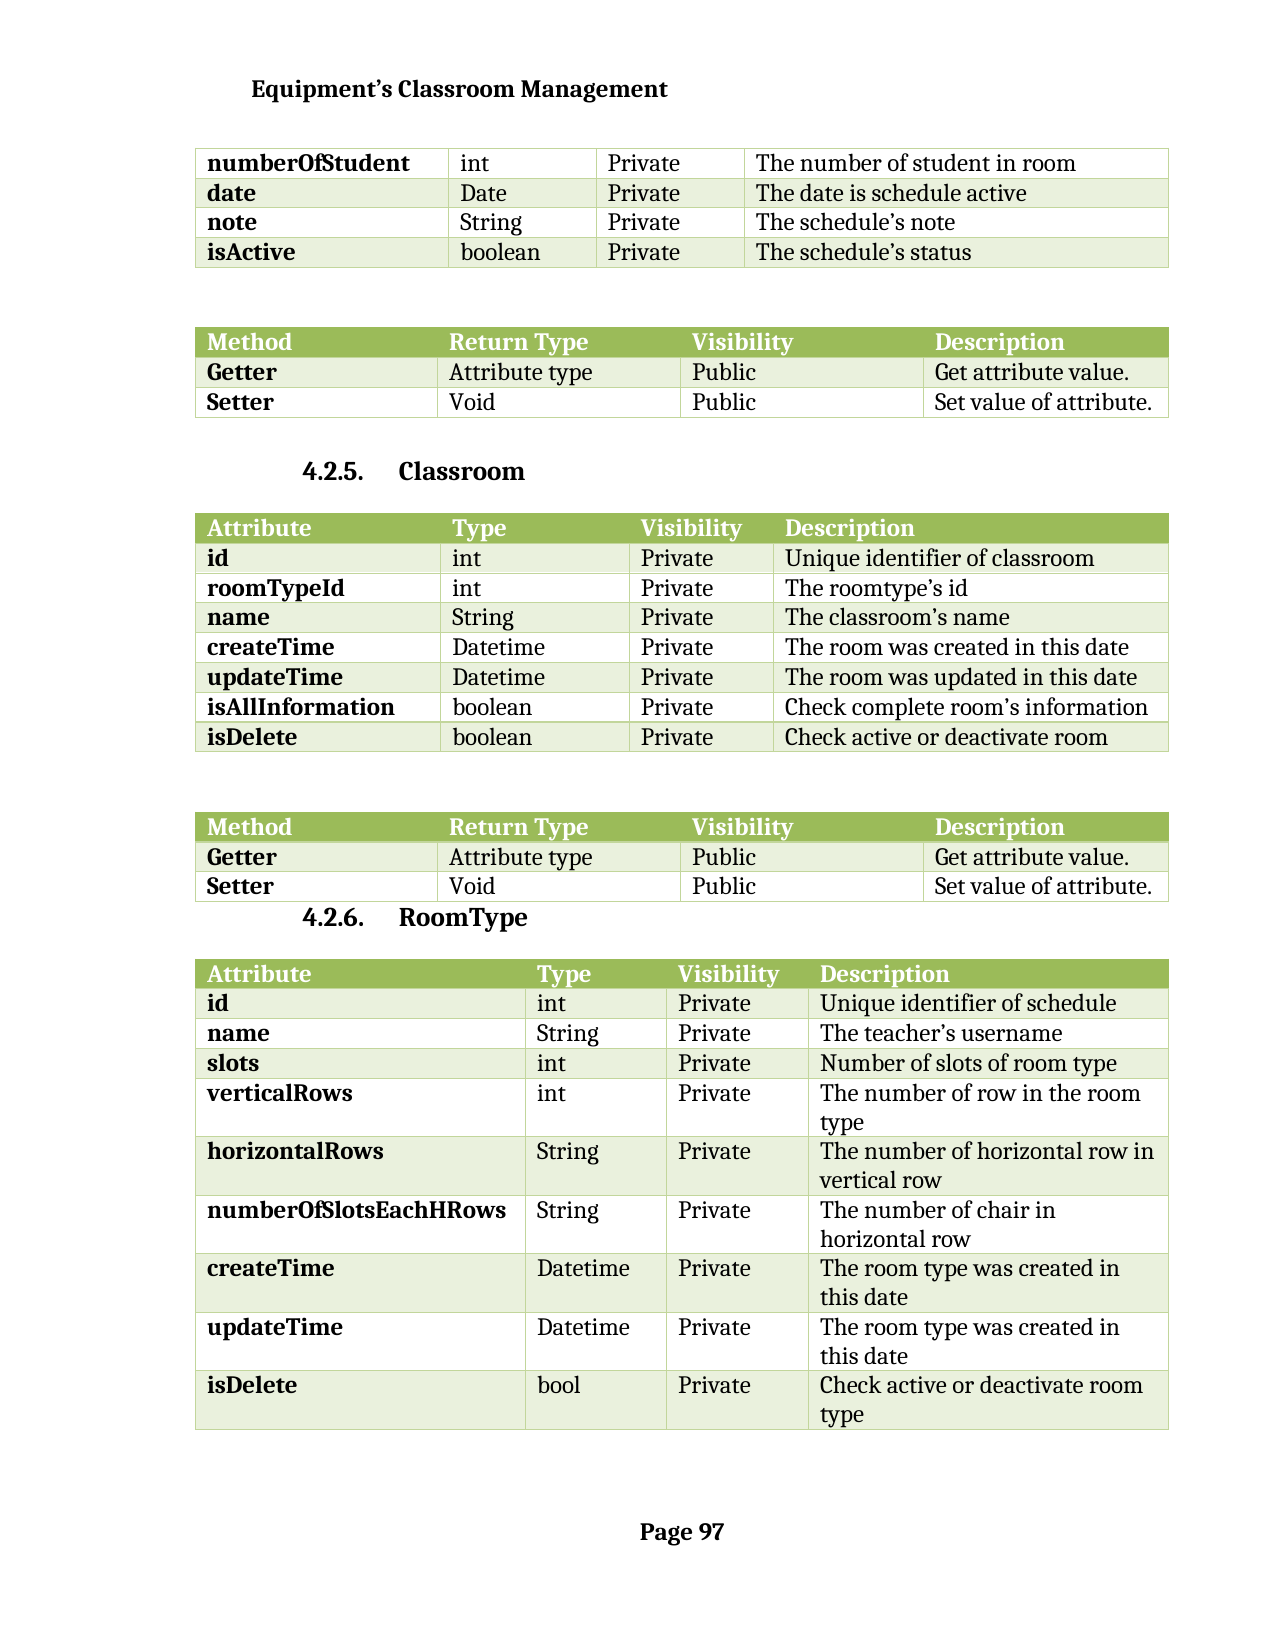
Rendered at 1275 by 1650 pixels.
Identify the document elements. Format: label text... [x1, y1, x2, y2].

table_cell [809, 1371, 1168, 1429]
table_cell The room was created in this date [774, 633, 1168, 662]
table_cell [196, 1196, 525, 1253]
table_cell int [441, 574, 629, 602]
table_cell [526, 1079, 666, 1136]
table_cell Check active or deactivate room [774, 723, 1168, 751]
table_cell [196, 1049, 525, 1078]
table_cell id [196, 544, 440, 572]
table_header Attribute [196, 514, 440, 543]
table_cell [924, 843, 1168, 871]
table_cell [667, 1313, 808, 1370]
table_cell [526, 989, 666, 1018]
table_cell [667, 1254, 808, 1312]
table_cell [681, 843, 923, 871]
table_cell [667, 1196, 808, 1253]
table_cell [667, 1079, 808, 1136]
table_cell Private [597, 208, 744, 237]
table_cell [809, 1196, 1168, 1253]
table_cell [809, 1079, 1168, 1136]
table_cell Set value of attribute. [924, 388, 1168, 417]
table_cell String [441, 603, 629, 632]
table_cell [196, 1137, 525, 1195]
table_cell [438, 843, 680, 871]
table_cell Private [597, 238, 744, 267]
table_cell boolean [449, 238, 596, 267]
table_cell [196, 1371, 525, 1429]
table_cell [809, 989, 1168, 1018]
table_cell The schedule’s status [745, 238, 1168, 267]
table_cell Public [681, 358, 923, 387]
table_cell isAllInformation [196, 693, 440, 721]
table_cell isDelete [196, 723, 440, 751]
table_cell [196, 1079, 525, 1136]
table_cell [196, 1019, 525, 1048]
table_cell Get attribute value. [924, 358, 1168, 387]
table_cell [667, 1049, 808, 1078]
table_cell Private [630, 663, 773, 692]
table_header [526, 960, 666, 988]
table_cell Private [630, 603, 773, 632]
table_header Return Type [438, 813, 680, 841]
table_cell Void [438, 388, 680, 417]
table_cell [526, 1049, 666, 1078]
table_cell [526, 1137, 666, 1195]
table_header Method [196, 813, 437, 841]
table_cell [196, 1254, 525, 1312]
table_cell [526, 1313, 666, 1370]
table_cell Unique identifier of classroom [774, 544, 1168, 572]
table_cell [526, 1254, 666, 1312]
table_header Visibility [681, 328, 923, 357]
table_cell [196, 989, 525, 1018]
table_cell name [196, 603, 440, 632]
table_cell Private [630, 574, 773, 602]
table_header Type [441, 514, 629, 543]
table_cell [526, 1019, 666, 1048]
table_header Method [196, 328, 437, 357]
table_cell roomTypeId [196, 574, 440, 602]
list RoomType [302, 902, 1157, 933]
table_cell The number of student in room [745, 149, 1168, 177]
table_cell The room was updated in this date [774, 663, 1168, 692]
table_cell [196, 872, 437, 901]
table_cell int [449, 149, 596, 177]
table_cell Attribute type [438, 358, 680, 387]
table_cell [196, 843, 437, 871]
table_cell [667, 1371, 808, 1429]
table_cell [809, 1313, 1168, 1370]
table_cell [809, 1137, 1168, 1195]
table_cell Private [597, 179, 744, 207]
table_cell Setter [196, 388, 437, 417]
table_cell Datetime [441, 663, 629, 692]
list Classroom [302, 456, 1157, 487]
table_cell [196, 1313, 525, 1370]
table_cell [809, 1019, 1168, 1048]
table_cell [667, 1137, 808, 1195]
table_cell The date is schedule active [745, 179, 1168, 207]
table_cell String [449, 208, 596, 237]
table_cell Public [681, 388, 923, 417]
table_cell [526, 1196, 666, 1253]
table_cell date [196, 179, 448, 207]
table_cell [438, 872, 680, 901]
table_cell note [196, 208, 448, 237]
table_cell Private [630, 544, 773, 572]
table_header Description [774, 514, 1168, 543]
table_header Visibility [681, 813, 923, 841]
table_cell Private [630, 633, 773, 662]
table_header Description [924, 813, 1168, 841]
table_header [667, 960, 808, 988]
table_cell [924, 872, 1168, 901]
table_cell boolean [441, 723, 629, 751]
table_cell The schedule’s note [745, 208, 1168, 237]
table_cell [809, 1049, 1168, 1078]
table_header Return Type [438, 328, 680, 357]
table_cell Private [597, 149, 744, 177]
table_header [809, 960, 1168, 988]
table_cell numberOfStudent [196, 149, 448, 177]
table_header Description [924, 328, 1168, 357]
table_header Visibility [630, 514, 773, 543]
table_cell The classroom’s name [774, 603, 1168, 632]
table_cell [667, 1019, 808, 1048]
table_cell boolean [441, 693, 629, 721]
table_cell The roomtype’s id [774, 574, 1168, 602]
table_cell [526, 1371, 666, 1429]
table_cell Getter [196, 358, 437, 387]
table_cell Private [630, 723, 773, 751]
table_cell Private [630, 693, 773, 721]
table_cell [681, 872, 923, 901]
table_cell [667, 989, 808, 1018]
table_cell Date [449, 179, 596, 207]
table_cell Datetime [441, 633, 629, 662]
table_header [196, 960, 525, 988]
table_cell updateTime [196, 663, 440, 692]
table_cell int [441, 544, 629, 572]
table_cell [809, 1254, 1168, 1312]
table_cell Check complete room’s information [774, 693, 1168, 721]
table_cell isActive [196, 238, 448, 267]
table_cell createTime [196, 633, 440, 662]
